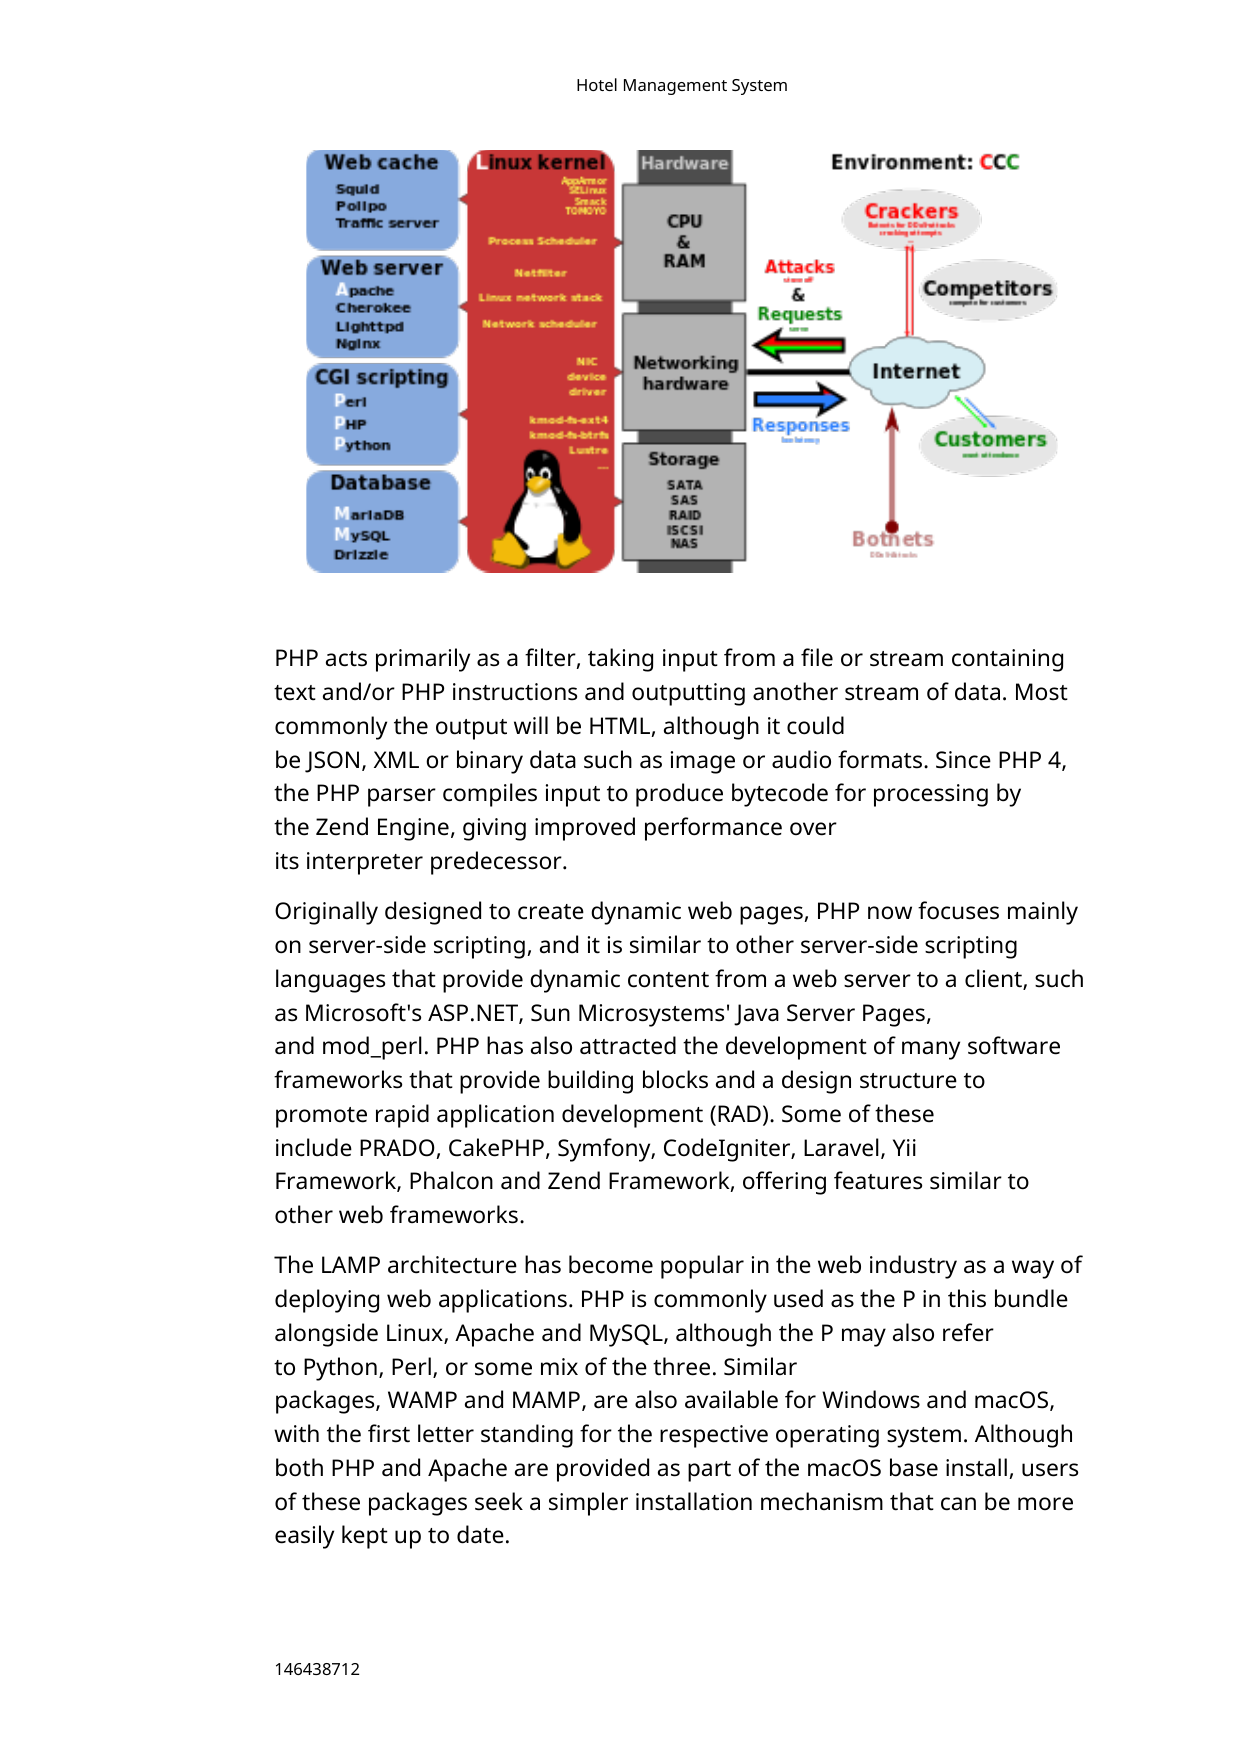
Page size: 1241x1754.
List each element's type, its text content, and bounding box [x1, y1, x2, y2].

text The LAMP architecture has become popular in the web industry as a way of deploying web applications. PHP is commonly used as the P in this bundle alongside Linux, Apache and MySQL, although the P may also refer to Python, Perl, or some mix of the three. Similar packages, WAMP and MAMP, are also available for Windows and macOS, with the first letter standing for the respective operating system. Although both PHP and Apache are provided as part of the macOS base install, users of these packages seek a simpler installation mechanism that can be more easily kept up to date. [274, 1249, 1090, 1551]
text PHP acts primarily as a filter, taking input from a file or stream containing text and/or PHP instructions and outputting another stream of data. Most commonly the output will be HTML, although it could be JSON, XML or binary data such as image or audio formats. Since PHP 4, the PHP parser compiles input to produce bytecode for processing by the Zend Engine, giving improved performance over its interpreter predecessor. [274, 642, 1090, 876]
picture [306, 150, 1058, 573]
text Originally designed to create dynamic web pages, PHP now focuses mainly on server-side scripting, and it is similar to other server-side scripting languages that provide dynamic content from a web server to a client, such as Microsoft's ASP.NET, Sun Microsystems' Java Server Pages, and mod_perl. PHP has also attracted the development of many software frameworks that provide building blocks and a design structure to promote rapid application development (RAD). Some of these include PRADO, CakePHP, Symfony, CodeIgniter, Laravel, Yii Framework, Phalcon and Zend Framework, offering features similar to other web frameworks. [274, 895, 1090, 1230]
